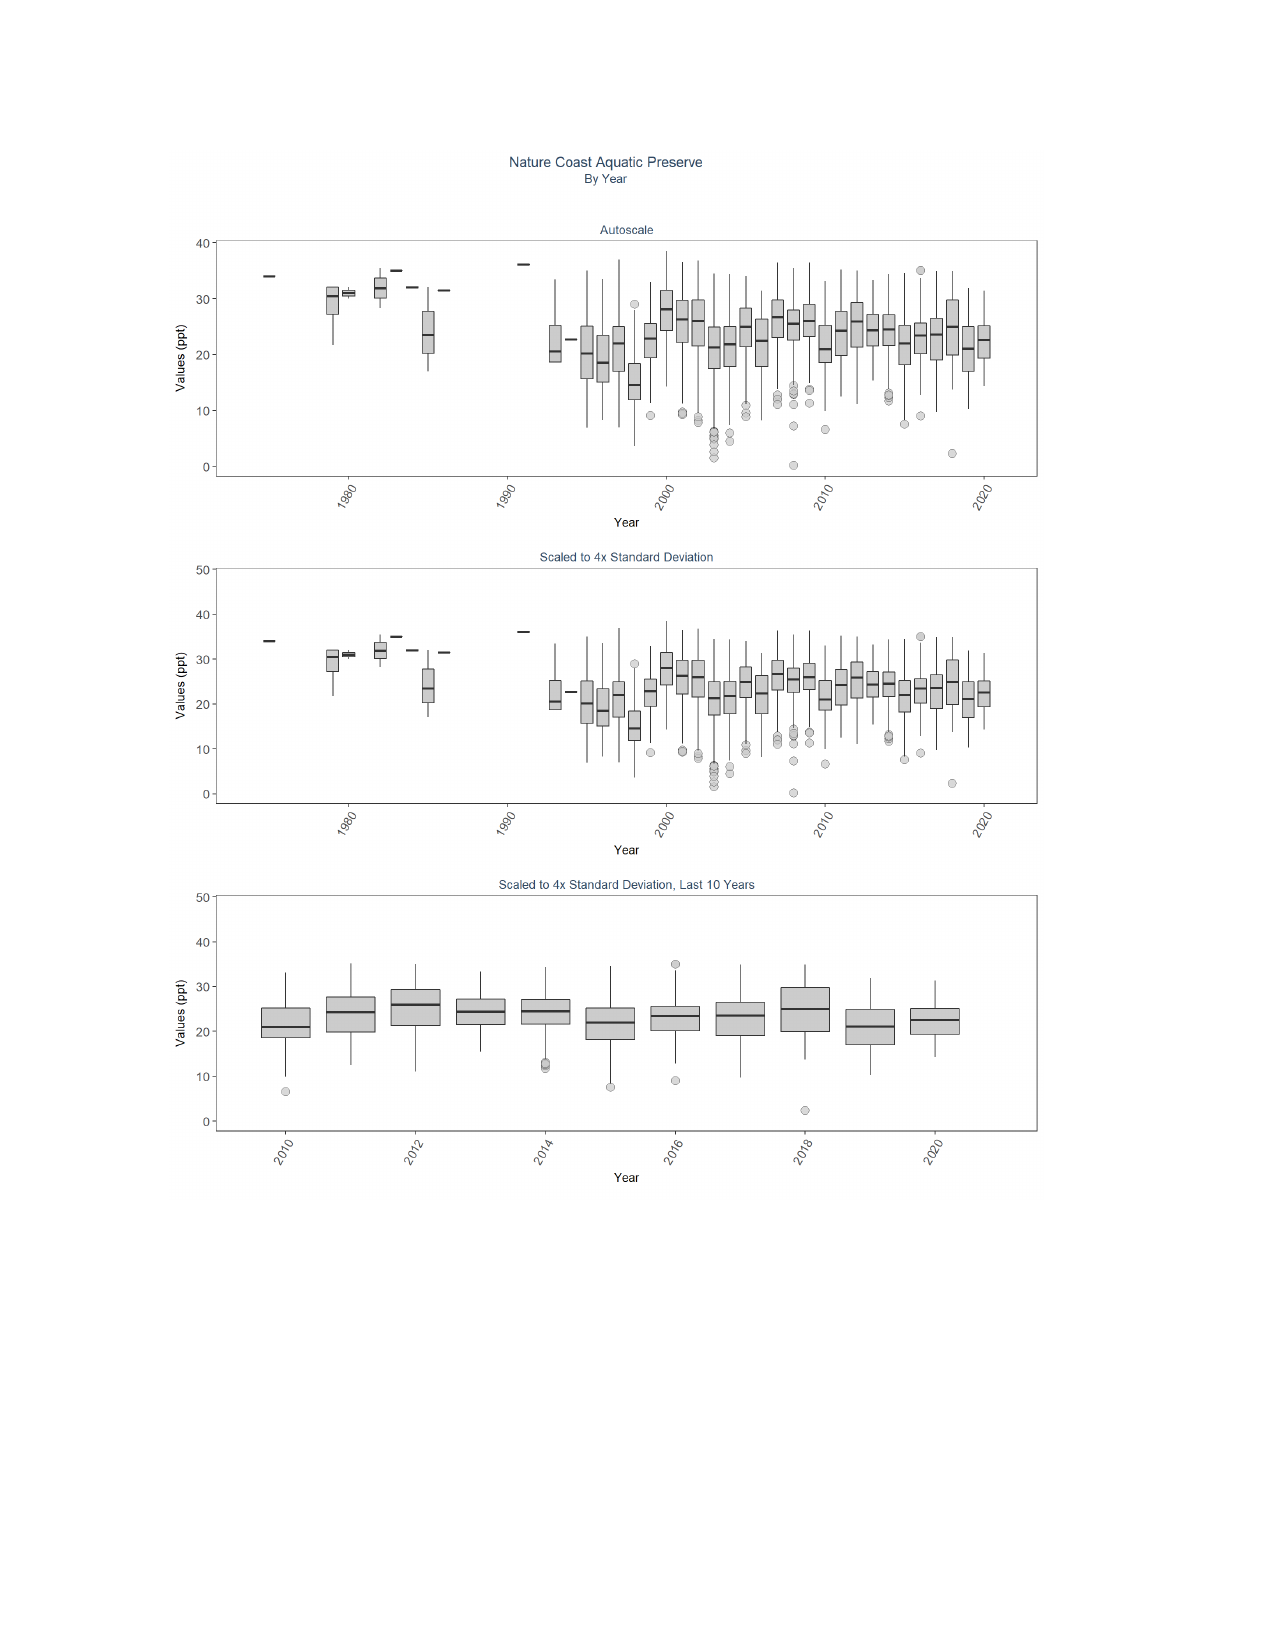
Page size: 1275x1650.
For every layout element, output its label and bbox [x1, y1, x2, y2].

picture [168, 150, 1044, 1200]
